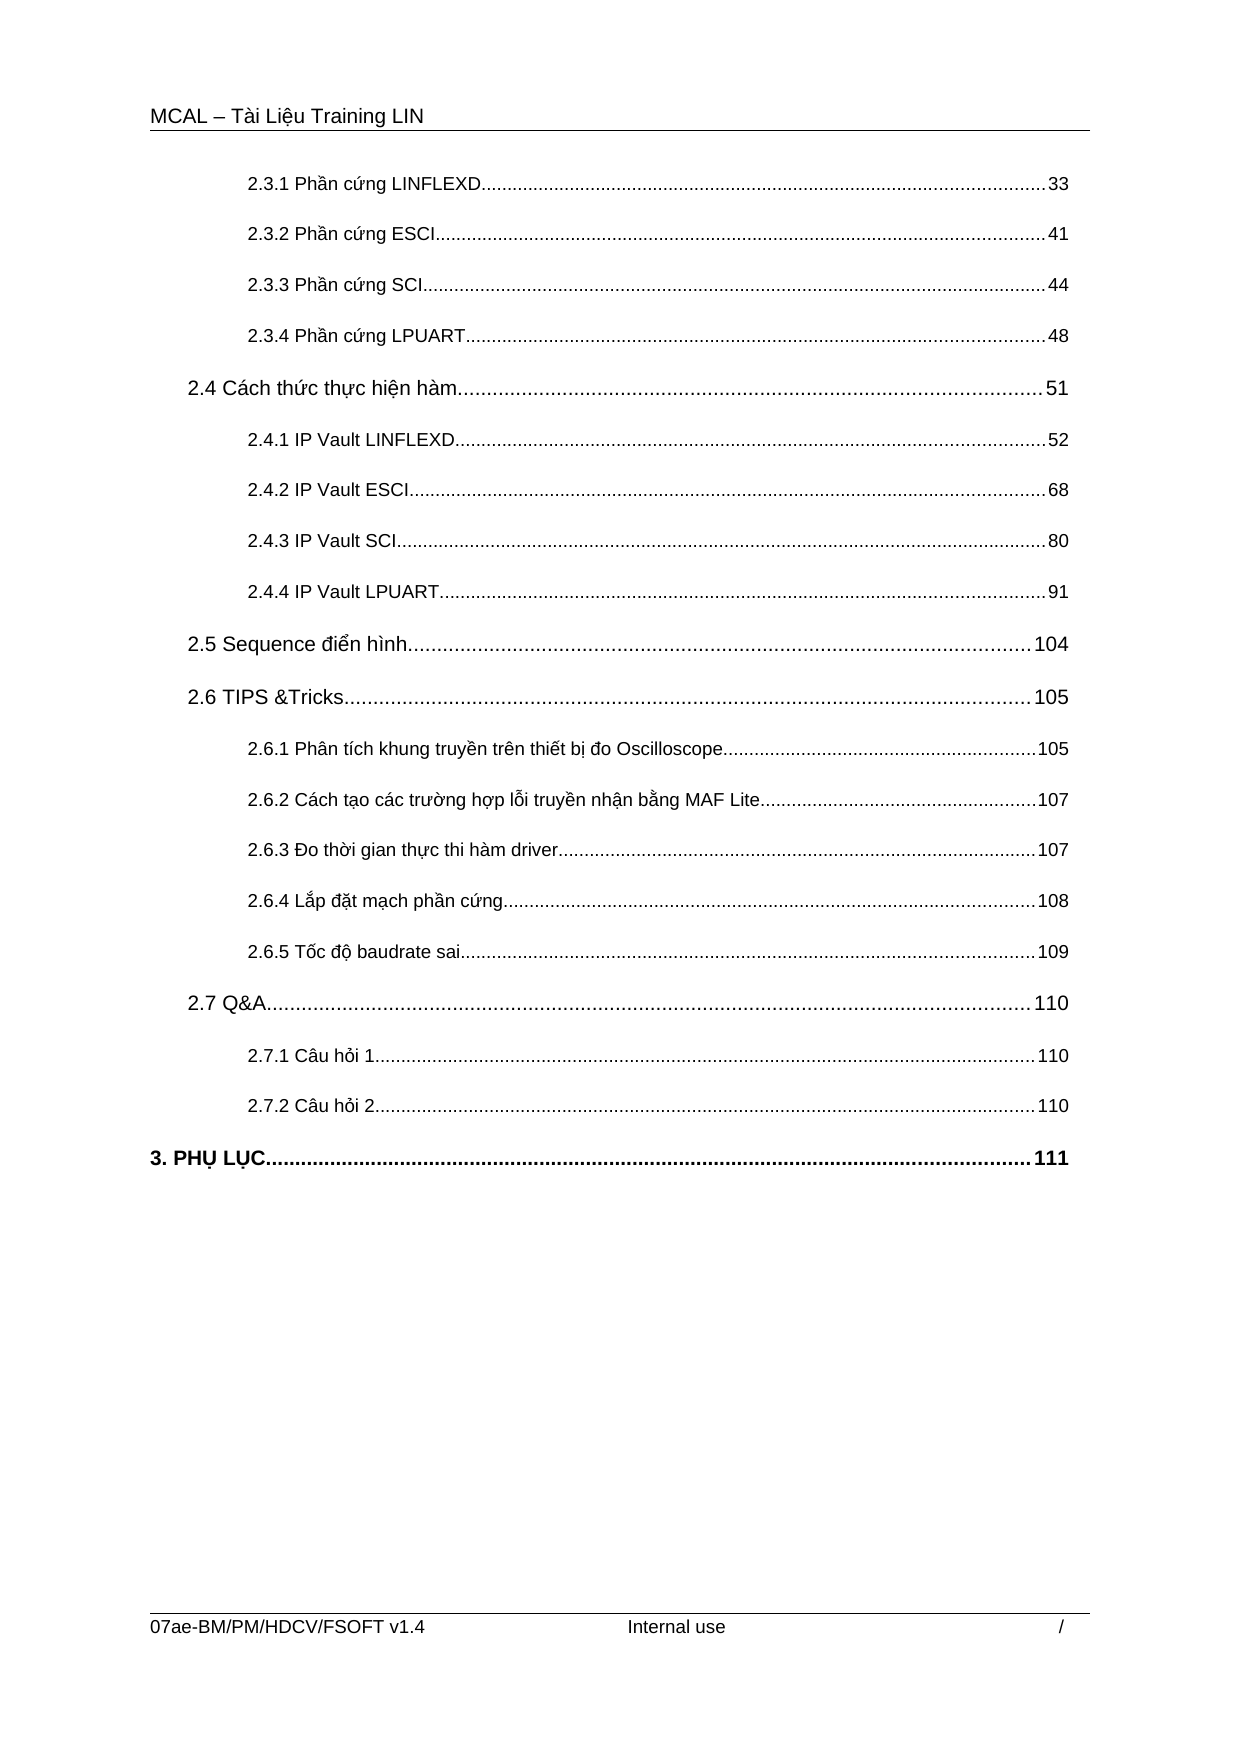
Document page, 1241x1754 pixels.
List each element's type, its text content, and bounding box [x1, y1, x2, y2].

text 2.6.2 Cách tạo các trường hợp lỗi truyền nhận bằng MAF Lite. 107 [247, 788, 1090, 810]
text 2.6.1 Phân tích khung truyền trên thiết bị đo Oscilloscope. 105 [247, 738, 1090, 759]
text 2.4.3 IP Vault SCI. 80 [247, 530, 1090, 551]
text 2.3.4 Phần cứng LPUART. 48 [247, 324, 1090, 346]
text 2.6 TIPS &Tricks. 105 [187, 684, 1090, 708]
text 2.4.4 IP Vault LPUART. 91 [247, 581, 1090, 602]
text 2.6.4 Lắp đặt mạch phần cứng. 108 [247, 890, 1090, 911]
text 2.7.1 Câu hỏi 1. 110 [247, 1044, 1090, 1066]
text 2.4 Cách thức thực hiện hàm. 51 [187, 375, 1090, 399]
text 2.5 Sequence điển hình. 104 [187, 631, 1090, 655]
text 2.7 Q&A. 110 [187, 991, 1090, 1015]
text 2.7.2 Câu hỏi 2. 110 [247, 1095, 1090, 1117]
text 2.6.5 Tốc độ baudrate sai. 109 [247, 941, 1090, 962]
text 2.3.3 Phần cứng SCI. 44 [247, 274, 1090, 295]
text 2.3.2 Phần cứng ESCI. 41 [247, 223, 1090, 245]
text 2.6.3 Đo thời gian thực thi hàm driver. 107 [247, 839, 1090, 861]
text 3. PHỤ LỤC. 111 [150, 1146, 1090, 1170]
text 2.4.2 IP Vault ESCI. 68 [247, 479, 1090, 501]
text 2.3.1 Phần cứng LINFLEXD. 33 [247, 172, 1090, 194]
text 2.4.1 IP Vault LINFLEXD. 52 [247, 428, 1090, 450]
